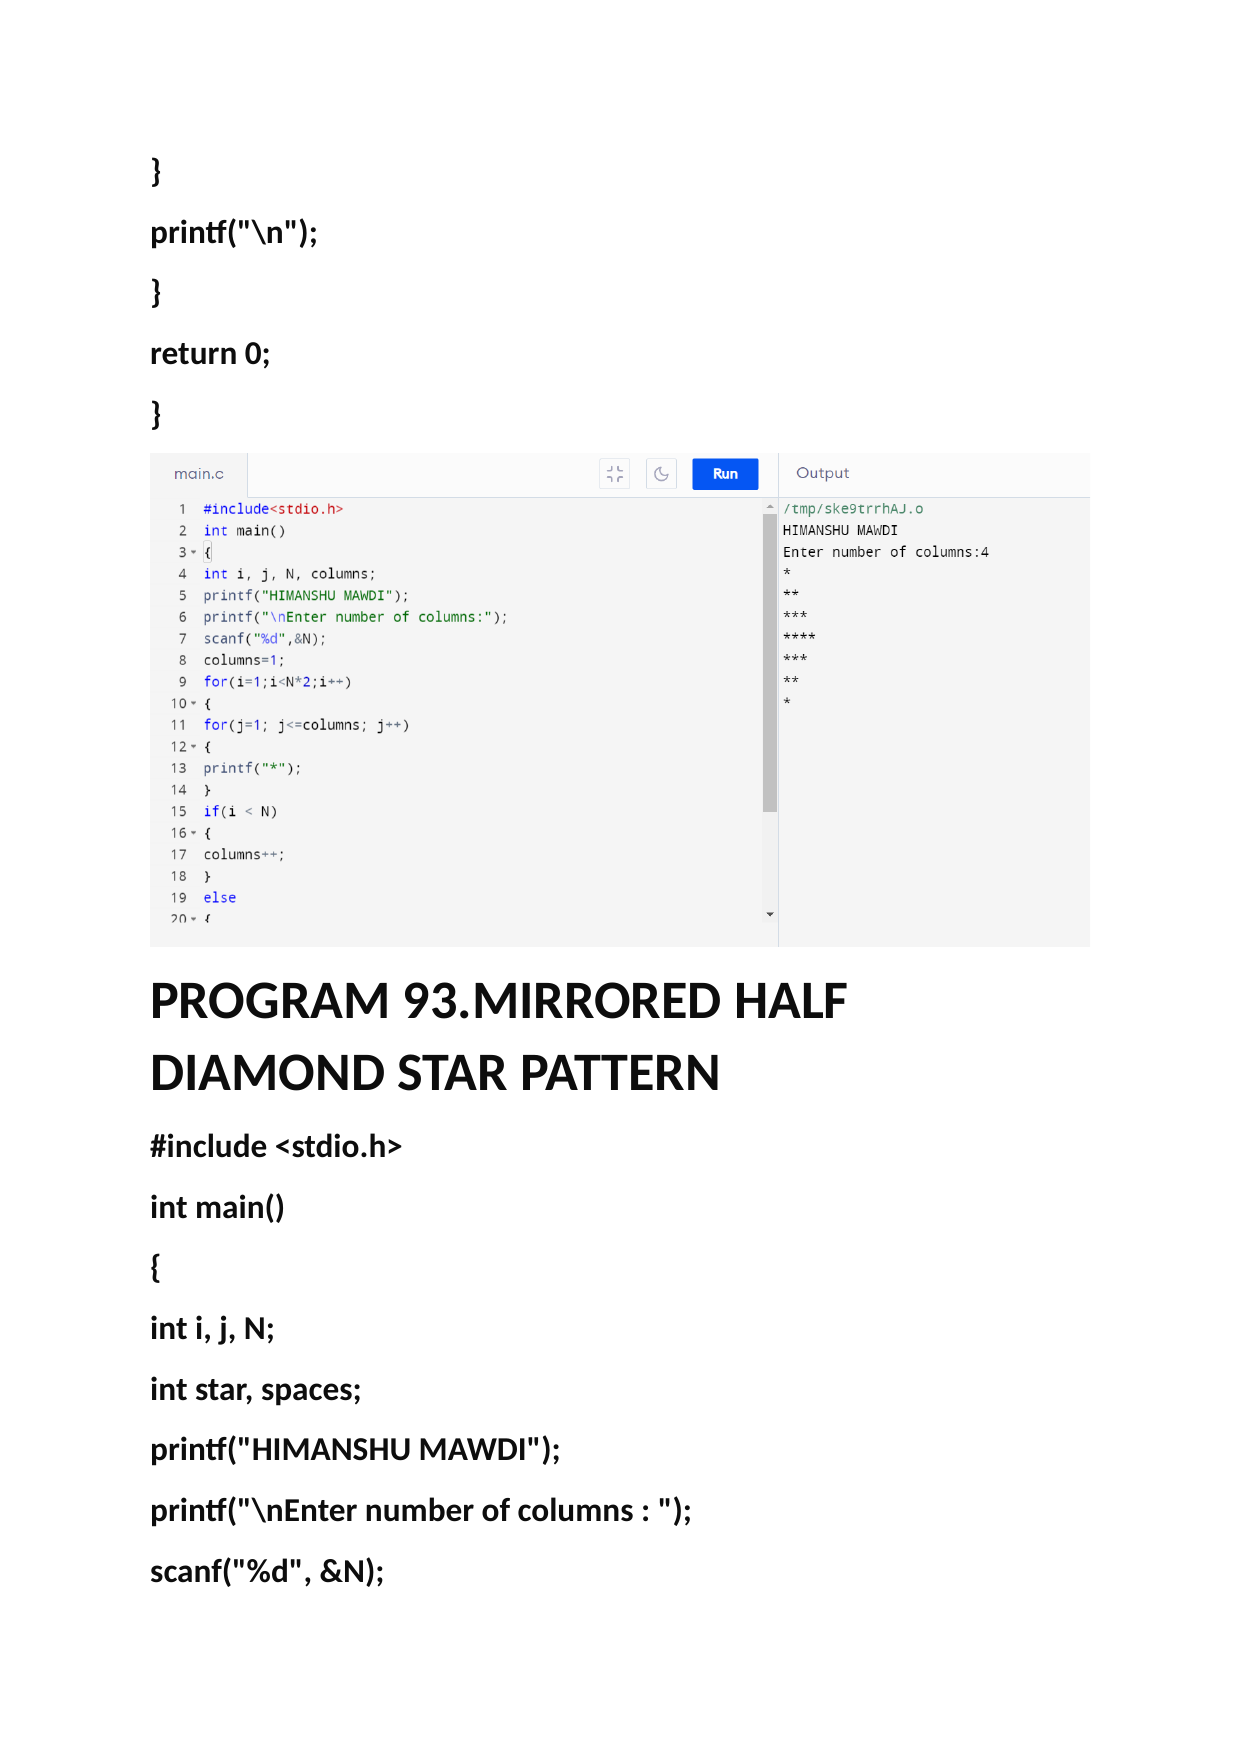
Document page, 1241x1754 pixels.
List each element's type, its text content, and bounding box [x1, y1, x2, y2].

text PROGRAM 93.MIRRORED HALF DIAMOND STAR PATTERN [150, 966, 1090, 1103]
text int i, j, N; [150, 1307, 1090, 1348]
picture [150, 453, 1091, 947]
text int star, spaces; [150, 1368, 1090, 1408]
text scanf("%d", &N); [150, 1550, 1090, 1590]
text { [150, 1247, 1090, 1287]
text #include <stdio.h> [150, 1125, 1090, 1166]
text return 0; [150, 332, 1090, 373]
text printf("\n"); [150, 211, 1090, 251]
text printf("\nEnter number of columns : "); [150, 1489, 1090, 1530]
text } [150, 150, 1090, 191]
text } [150, 392, 1090, 433]
text } [150, 271, 1090, 312]
text int main() [150, 1186, 1090, 1227]
text printf("HIMANSHU MAWDI"); [150, 1428, 1090, 1469]
